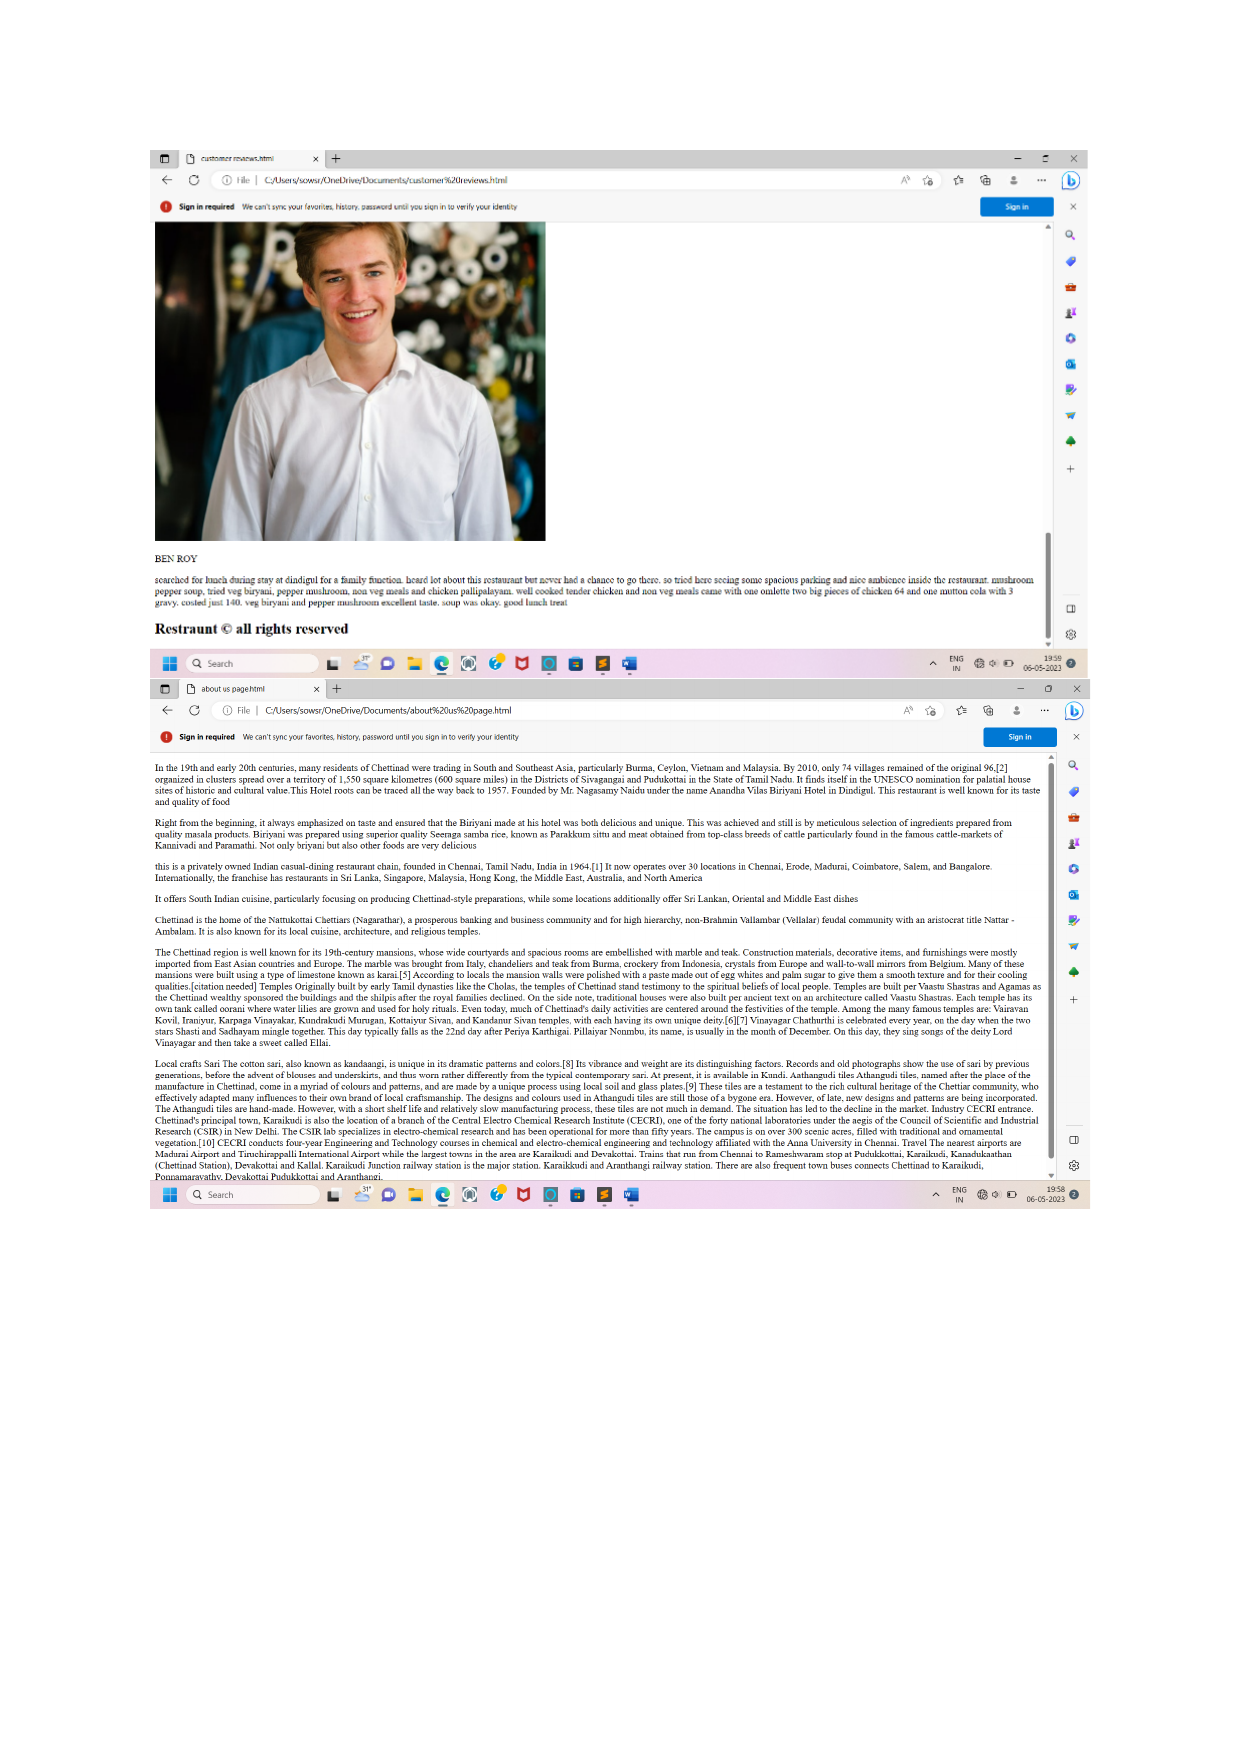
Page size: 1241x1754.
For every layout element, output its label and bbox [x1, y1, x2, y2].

picture [150, 679, 1091, 1209]
picture [150, 150, 1088, 678]
